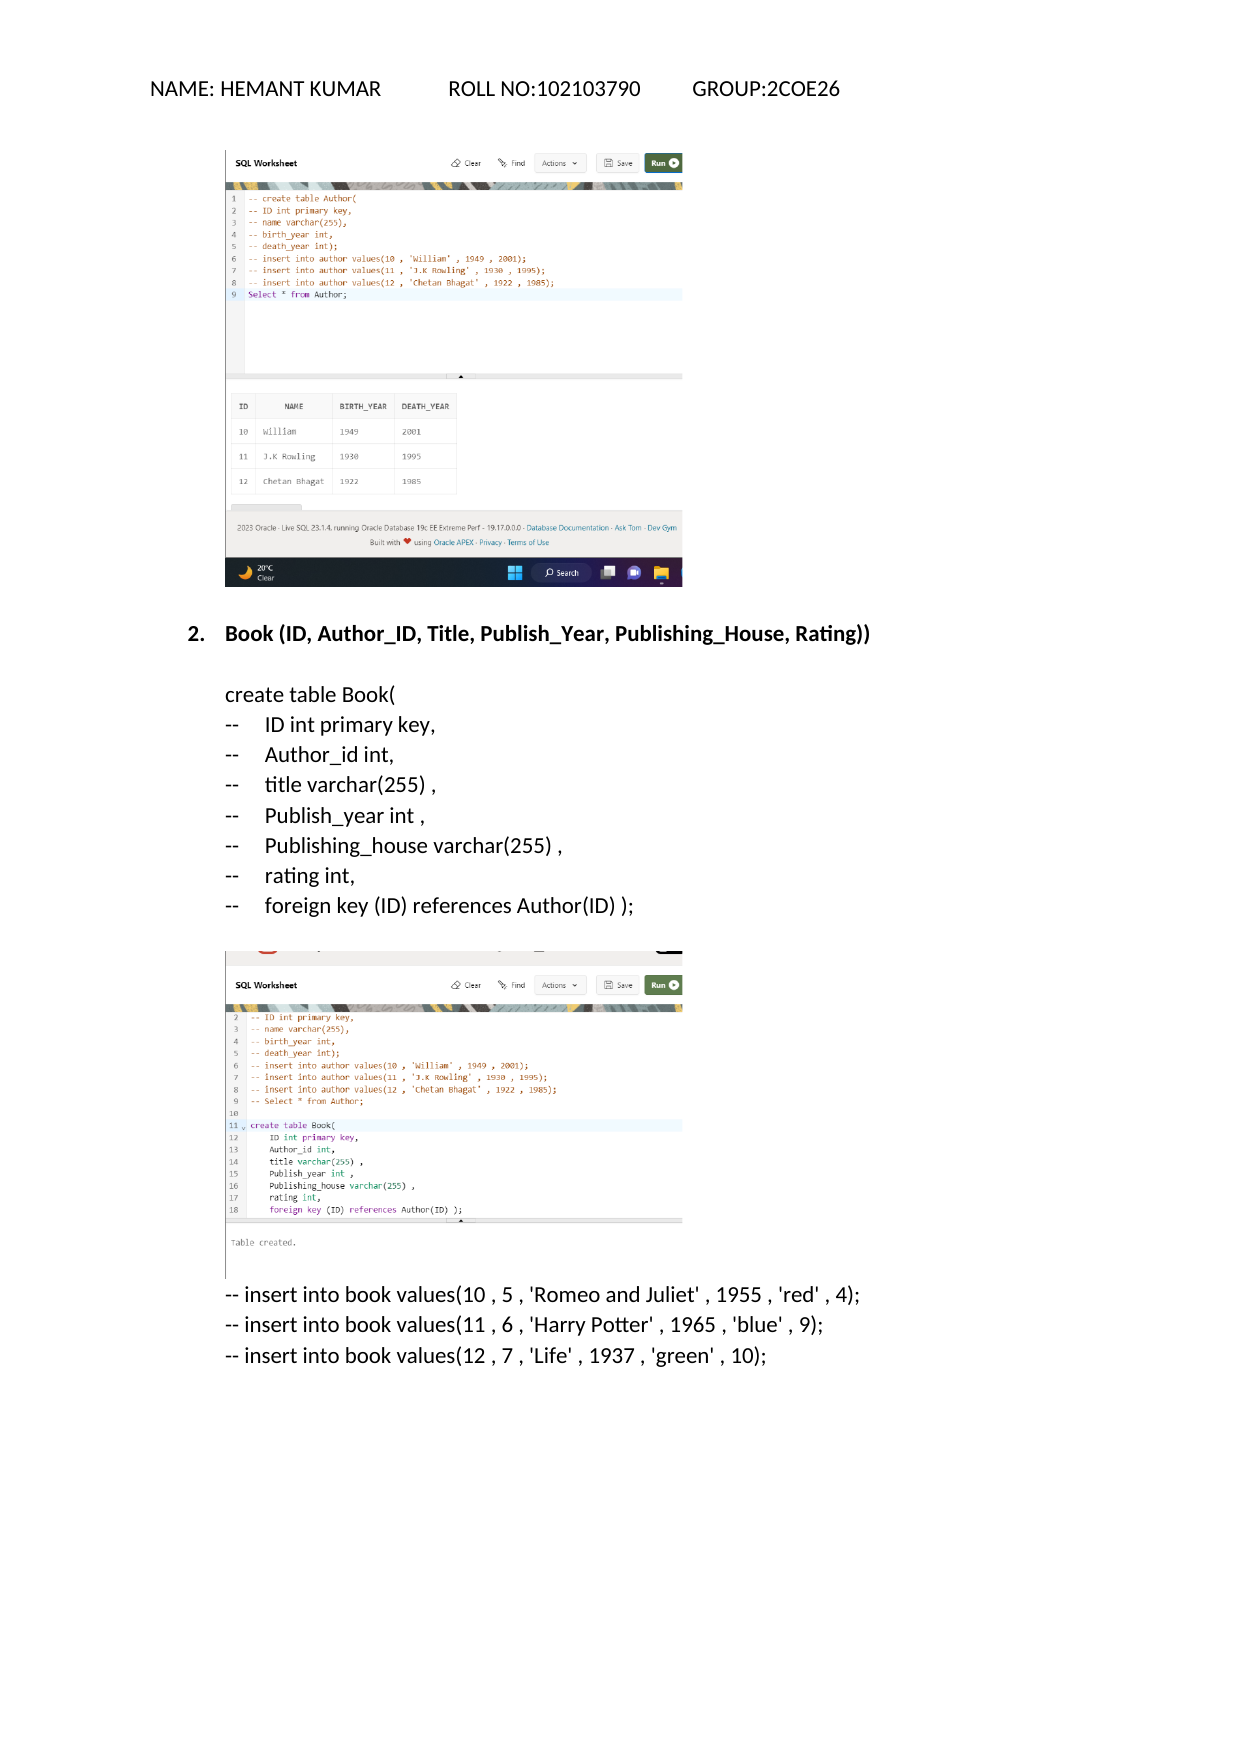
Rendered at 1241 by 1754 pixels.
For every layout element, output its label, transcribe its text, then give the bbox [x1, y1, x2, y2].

list -- rating int, [225, 861, 1090, 889]
list -- insert into book values(11 , 6 , 'Harry Potter' , 1965 , 'blue' , 9); [225, 1311, 1090, 1338]
list -- ID int primary key, [225, 710, 1090, 738]
list Book (ID, Author_ID, Title, Publish_Year, Publishing_House, Rating)) [187, 619, 1090, 648]
list -- Author_id int, [225, 740, 1090, 768]
list -- Publish_year int , [225, 801, 1090, 829]
picture [225, 951, 683, 1279]
list -- insert into book values(10 , 5 , 'Romeo and Juliet' , 1955 , 'red' , 4); [225, 1280, 1090, 1308]
list -- insert into book values(12 , 7 , 'Life' , 1937 , 'green' , 10); [225, 1341, 1090, 1369]
list create table Book( [225, 680, 1090, 708]
list -- Publishing_house varchar(255) , [225, 831, 1090, 859]
picture [225, 150, 683, 587]
list -- title varchar(255) , [225, 771, 1090, 799]
list -- foreign key (ID) references Author(ID) ); [225, 891, 1090, 919]
